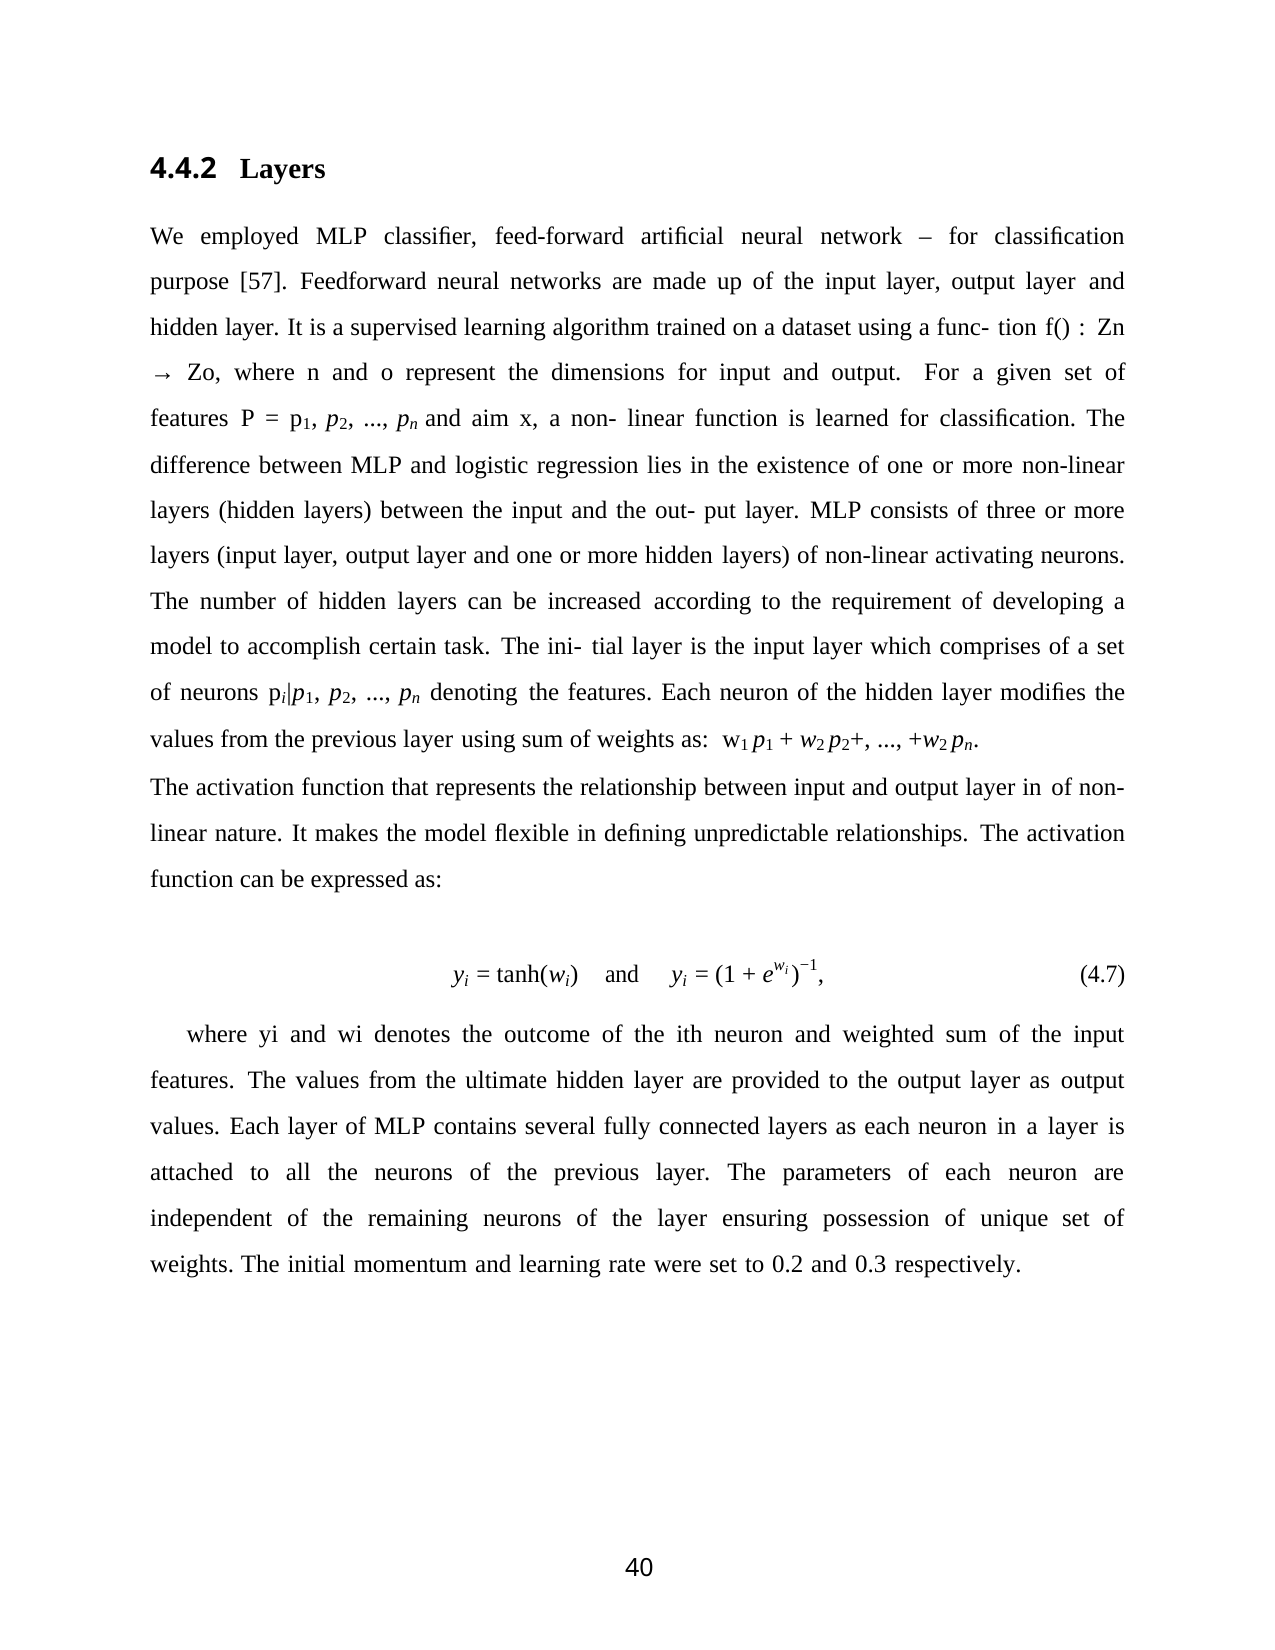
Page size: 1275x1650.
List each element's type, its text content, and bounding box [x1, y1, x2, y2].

text yi = tanh(wi) and yi = (1 + ewi )−1, (4.7) [137, 955, 1125, 990]
subtitle Layers [150, 147, 1137, 187]
text The activation function that represents the relationship between input and output layer in of non-linear nature. It makes the model ﬂexible in deﬁning unpredictable relationships. The activation function can be expressed as: [150, 772, 1125, 893]
text where yi and wi denotes the outcome of the ith neuron and weighted sum of the input features. The values from the ultimate hidden layer are provided to the output layer as output values. Each layer of MLP contains several fully connected layers as each neuron in a layer is attached to all the neurons of the previous layer. The parameters of each neuron are independent of the remaining neurons of the layer ensuring possession of unique set of weights. The initial momentum and learning rate were set to 0.2 and 0.3 respectively. [150, 1019, 1125, 1277]
text We employed MLP classiﬁer, feed-forward artiﬁcial neural network – for classiﬁcation purpose [57]. Feedforward neural networks are made up of the input layer, output layer and hidden layer. It is a supervised learning algorithm trained on a dataset using a func- tion f() : Zn → Zo, where n and o represent the dimensions for input and output. For a given set of features P = p1, p2, ..., pn and aim x, a non- linear function is learned for classiﬁcation. The difference between MLP and logistic regression lies in the existence of one or more non-linear layers (hidden layers) between the input and the out- put layer. MLP consists of three or more layers (input layer, output layer and one or more hidden layers) of non-linear activating neurons. The number of hidden layers can be increased according to the requirement of developing a model to accomplish certain task. The ini- tial layer is the input layer which comprises of a set of neurons pi|p1, p2, ..., pn denoting the features. Each neuron of the hidden layer modiﬁes the values from the previous layer using sum of weights as: w1 p1 + w2 p2+, ..., +w2 pn. [150, 221, 1125, 754]
